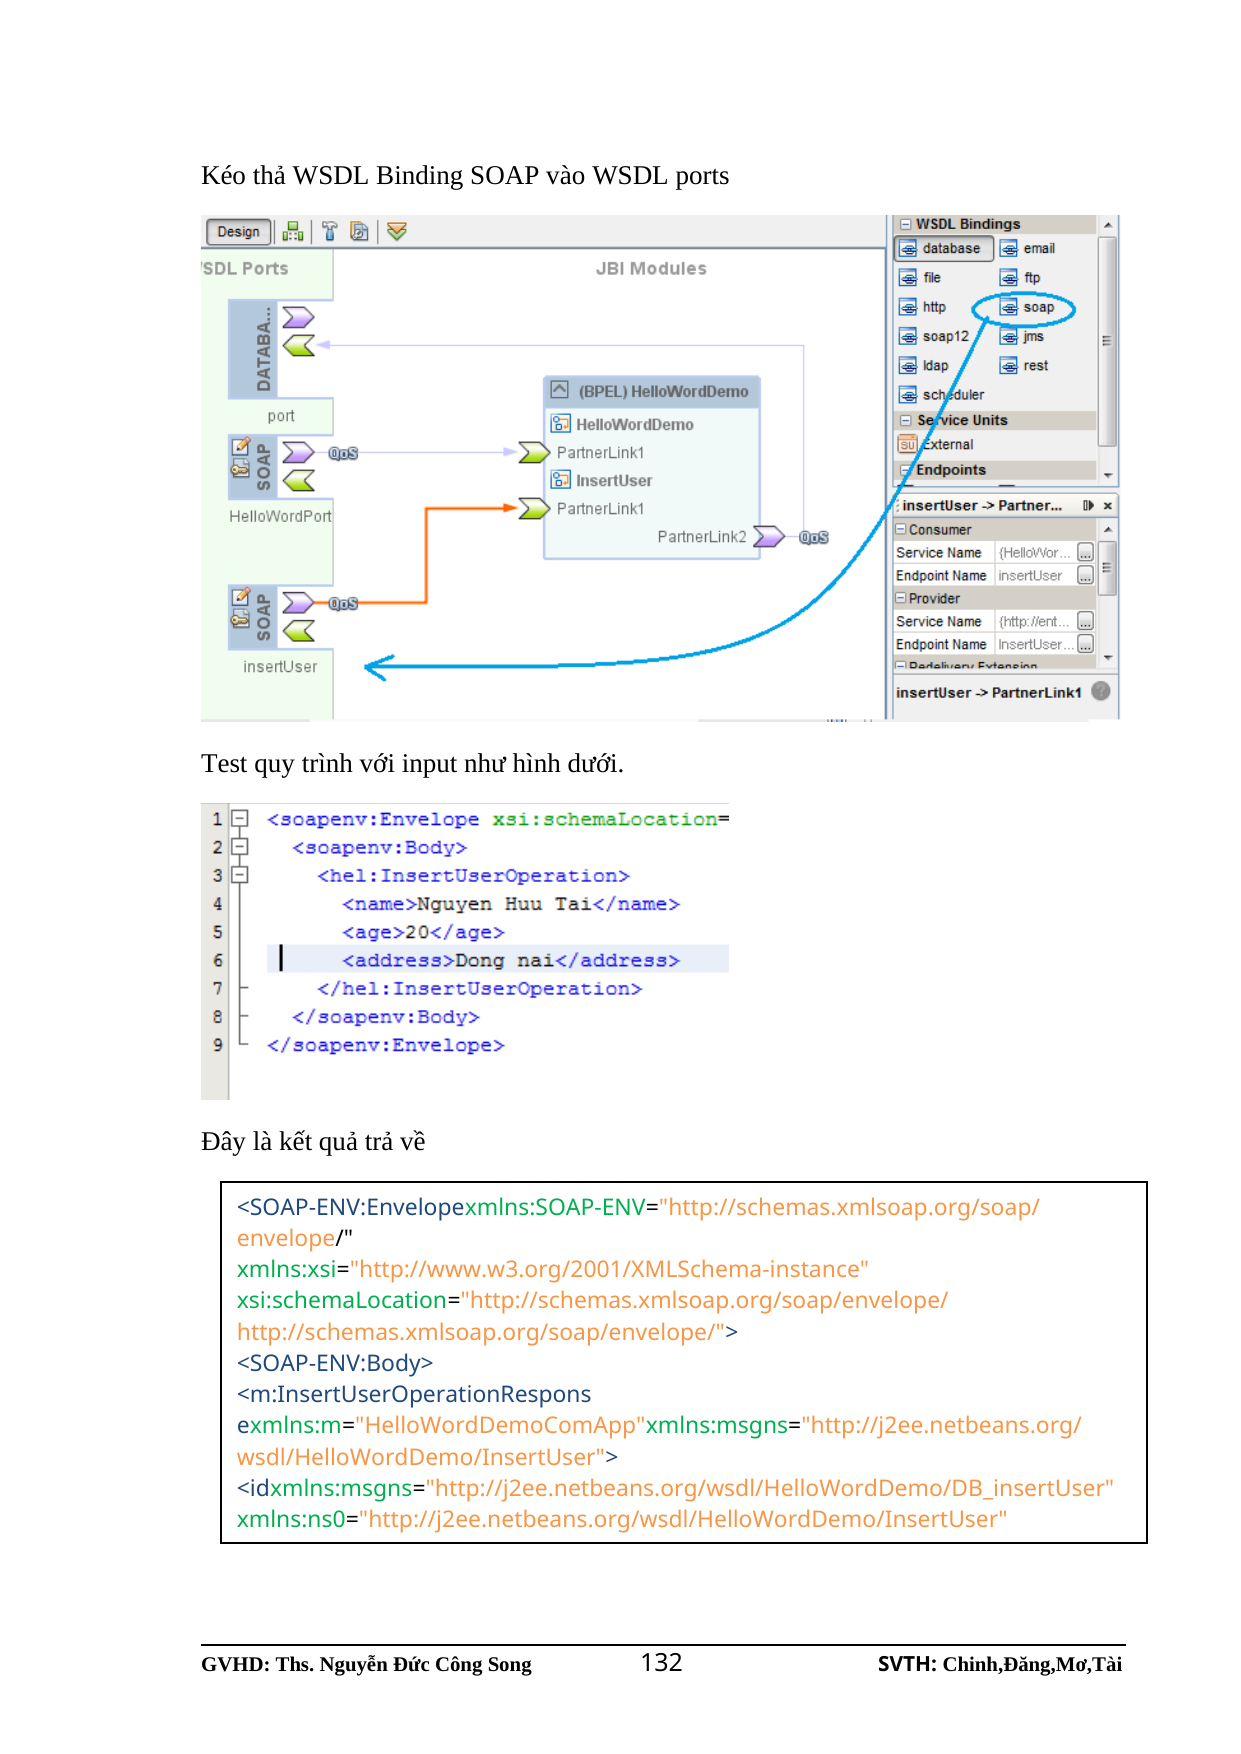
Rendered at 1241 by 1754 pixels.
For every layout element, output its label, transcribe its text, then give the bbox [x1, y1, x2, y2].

picture [200, 215, 1122, 722]
text Test quy trình với input như hình dưới. [201, 747, 1122, 778]
text Đây là kết quả trả về [201, 1125, 1122, 1156]
picture [200, 803, 729, 1100]
text Kéo thả WSDL Binding SOAP vào WSDL ports [201, 159, 1122, 191]
